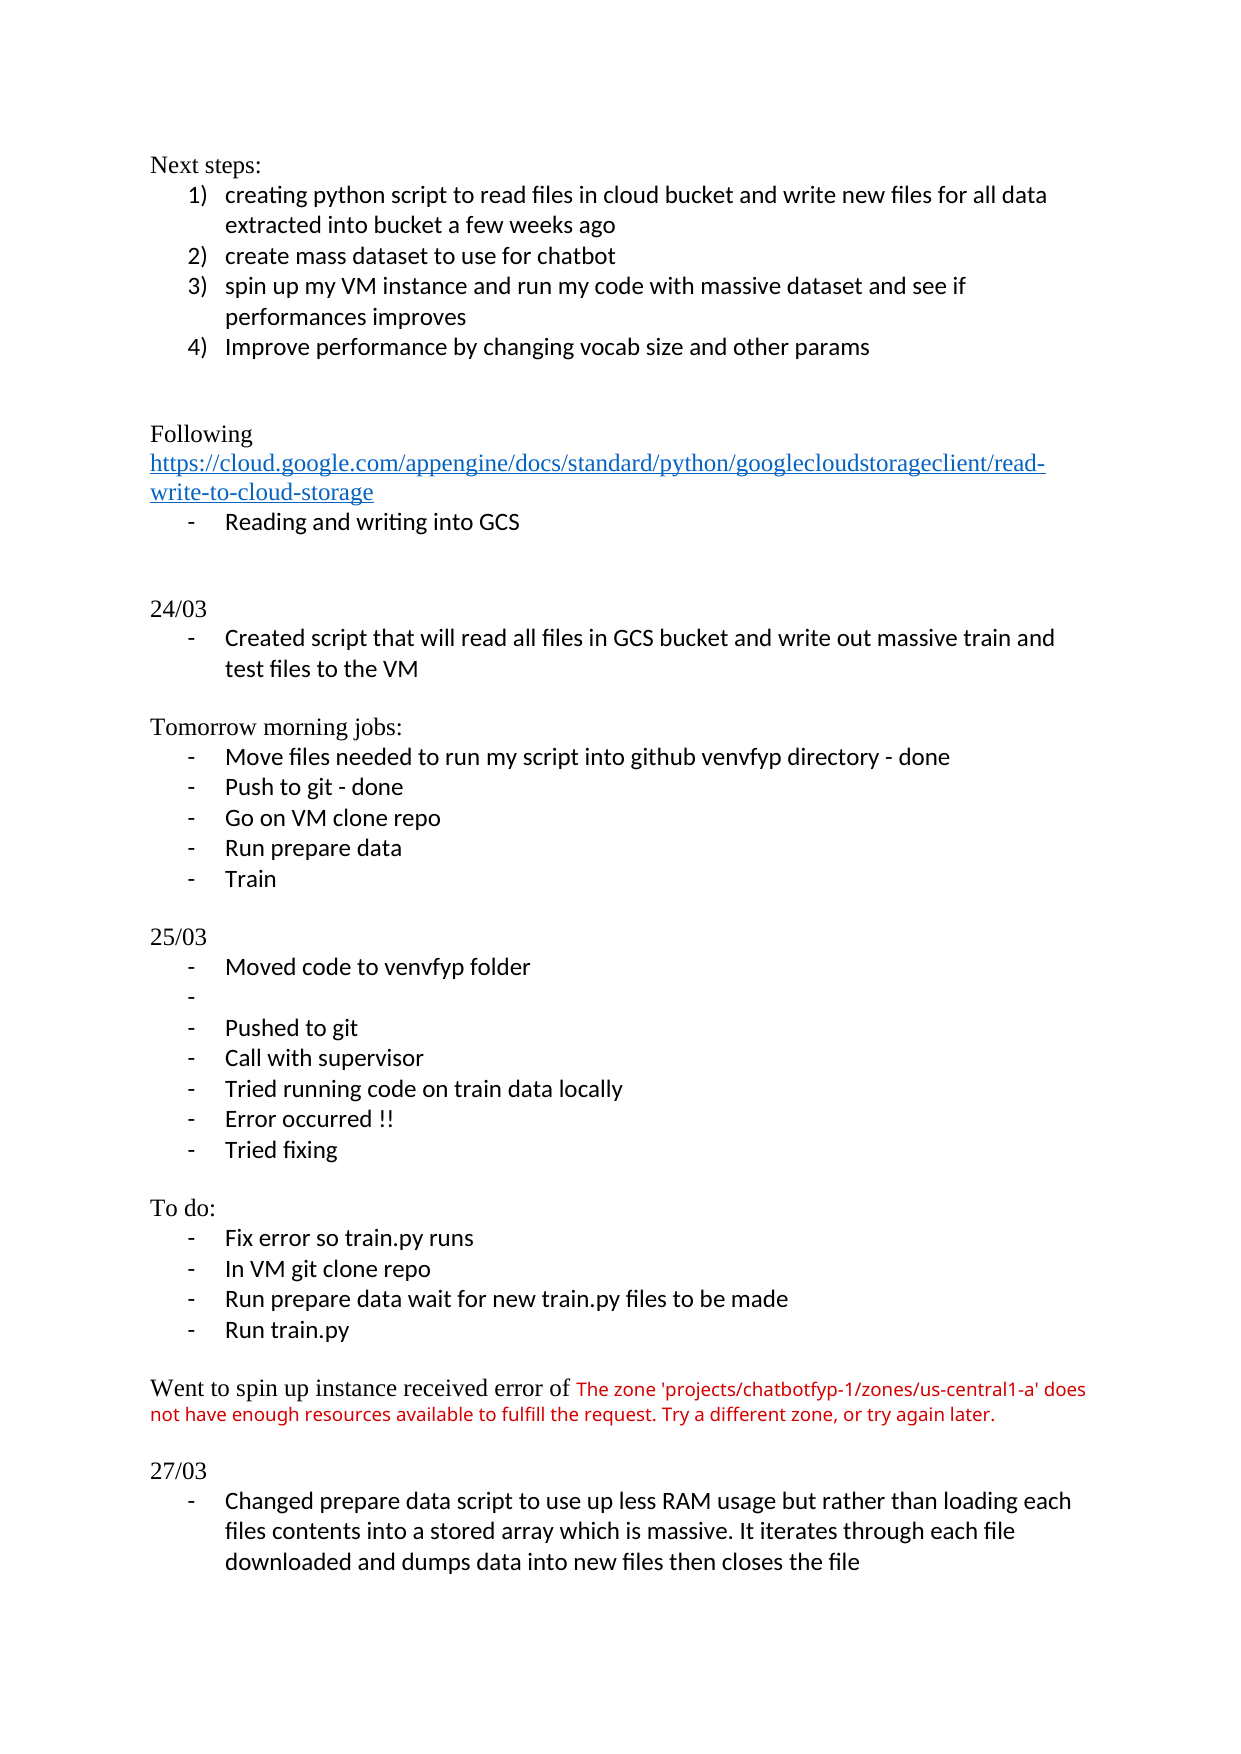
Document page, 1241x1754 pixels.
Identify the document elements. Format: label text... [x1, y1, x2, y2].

list Move files needed to run my script into github venvfyp directory - done [187, 741, 1090, 771]
list Moved code to venvfyp folder [187, 951, 1090, 982]
list Push to git - done [187, 771, 1090, 802]
list In VM git clone repo [187, 1253, 1090, 1283]
list Error occurred !! [187, 1104, 1090, 1134]
text 24/03 [150, 594, 1090, 622]
text Tomorrow morning jobs: [150, 712, 1090, 741]
list Go on VM clone repo [187, 802, 1090, 832]
list creating python script to read files in cloud bucket and write new files for all data extracted into bucket a few weeks ago [187, 179, 1090, 240]
list Fix error so train.py runs [187, 1222, 1090, 1253]
text Following https://cloud.google.com/appengine/docs/standard/python/googlecloudstorageclient/read-write-to-cloud-storage [150, 419, 1090, 506]
list Train [187, 863, 1090, 893]
text 25/03 [150, 922, 1090, 951]
list Pushed to git [187, 1012, 1090, 1043]
list create mass dataset to use for chatbot [187, 240, 1090, 270]
text Next steps: [150, 150, 1090, 179]
list Run prepare data [187, 832, 1090, 863]
list Reading and writing into GCS [187, 506, 1090, 536]
list Call with supervisor [187, 1043, 1090, 1073]
text To do: [150, 1193, 1090, 1222]
text 27/03 [150, 1456, 1090, 1485]
list Tried running code on train data locally [187, 1073, 1090, 1104]
list Changed prepare data script to use up less RAM usage but rather than loading each files contents into a stored array which is massive. It iterates through each file downloaded and dumps data into new files then closes the file [187, 1485, 1090, 1576]
list Run train.py [187, 1314, 1090, 1344]
list Tried fixing [187, 1134, 1090, 1165]
list Run prepare data wait for new train.py files to be made [187, 1283, 1090, 1314]
list Improve performance by changing vocab size and other params [187, 331, 1090, 362]
list Created script that will read all files in GCS bucket and write out massive train and test files to the VM [187, 622, 1090, 683]
list spin up my VM instance and run my code with massive dataset and see if performances improves [187, 270, 1090, 331]
text Went to spin up instance received error of The zone 'projects/chatbotfyp-1/zones/us-central1-a' does not have enough resources available to fulfill the request. Try a different zone, or try again later. [150, 1373, 1090, 1427]
